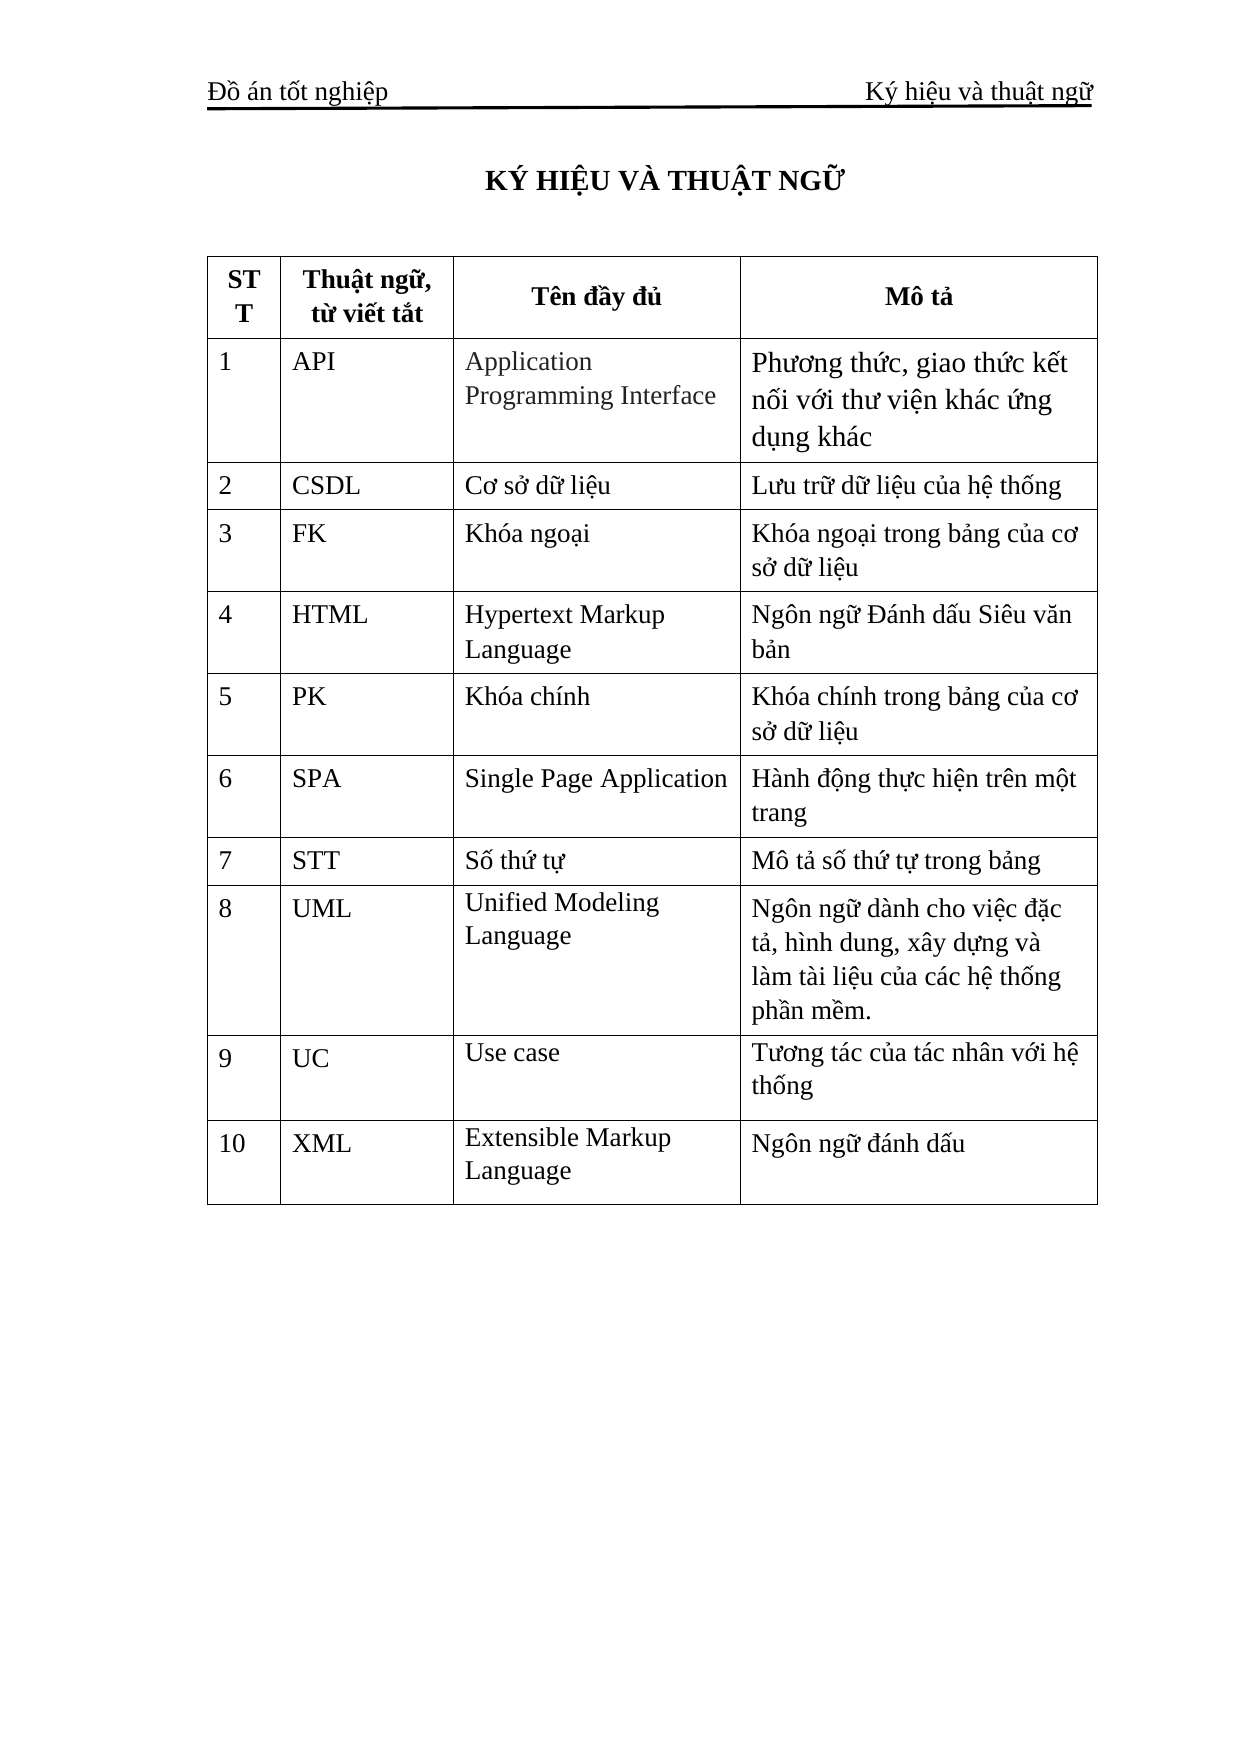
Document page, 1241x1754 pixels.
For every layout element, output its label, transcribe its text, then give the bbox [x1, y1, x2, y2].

table_cell 1 [208, 339, 280, 462]
table_cell 8 [208, 886, 280, 1035]
table_cell Mô tả số thứ tự trong bảng [741, 838, 1097, 884]
table_cell Hypertext Markup Language [454, 592, 740, 673]
table_cell Application Programming Interface [454, 339, 740, 462]
table_cell API [281, 339, 453, 462]
table_header STT [208, 257, 280, 338]
table_cell 2 [208, 463, 280, 509]
table_cell Lưu trữ dữ liệu của hệ thống [741, 463, 1097, 509]
table_cell SPA [281, 756, 453, 837]
table_cell 5 [208, 674, 280, 755]
table_cell Cơ sở dữ liệu [454, 463, 740, 509]
table_cell 6 [208, 756, 280, 837]
table_cell 4 [208, 592, 280, 673]
table_cell Hành động thực hiện trên một trang [741, 756, 1097, 837]
table_cell Use case [454, 1036, 740, 1119]
table_cell 7 [208, 838, 280, 884]
table_cell Unified Modeling Language [454, 886, 740, 1035]
table_cell Ngôn ngữ Đánh dấu Siêu văn bản [741, 592, 1097, 673]
table_cell STT [281, 838, 453, 884]
table_cell CSDL [281, 463, 453, 509]
subtitle KÝ HIỆU VÀ THUẬT NGỮ [207, 163, 1123, 196]
table_cell 9 [208, 1036, 280, 1119]
table_cell FK [281, 510, 453, 591]
table_cell 10 [208, 1121, 280, 1204]
table_header Thuật ngữ, từ viết tắt [281, 257, 453, 338]
table_cell Phương thức, giao thức kết nối với thư viện khác ứng dụng khác [741, 339, 1097, 462]
table_header Tên đầy đủ [454, 257, 740, 338]
table_header Mô tả [741, 257, 1097, 338]
table_cell PK [281, 674, 453, 755]
table_cell Extensible Markup Language [454, 1121, 740, 1204]
table_cell Số thứ tự [454, 838, 740, 884]
table_cell Ngôn ngữ đánh dấu [741, 1121, 1097, 1204]
table_cell Khóa ngoại trong bảng của cơ sở dữ liệu [741, 510, 1097, 591]
table_cell XML [281, 1121, 453, 1204]
table_cell Single Page Application [454, 756, 740, 837]
table_cell 3 [208, 510, 280, 591]
table_cell Khóa ngoại [454, 510, 740, 591]
table_cell Khóa chính trong bảng của cơ sở dữ liệu [741, 674, 1097, 755]
table_cell Khóa chính [454, 674, 740, 755]
table_cell Ngôn ngữ dành cho việc đặc tả, hình dung, xây dựng và làm tài liệu của các hệ thống phần mềm. [741, 886, 1097, 1035]
table_cell UC [281, 1036, 453, 1119]
table_cell Tương tác của tác nhân với hệ thống [741, 1036, 1097, 1119]
table_cell HTML [281, 592, 453, 673]
table_cell UML [281, 886, 453, 1035]
